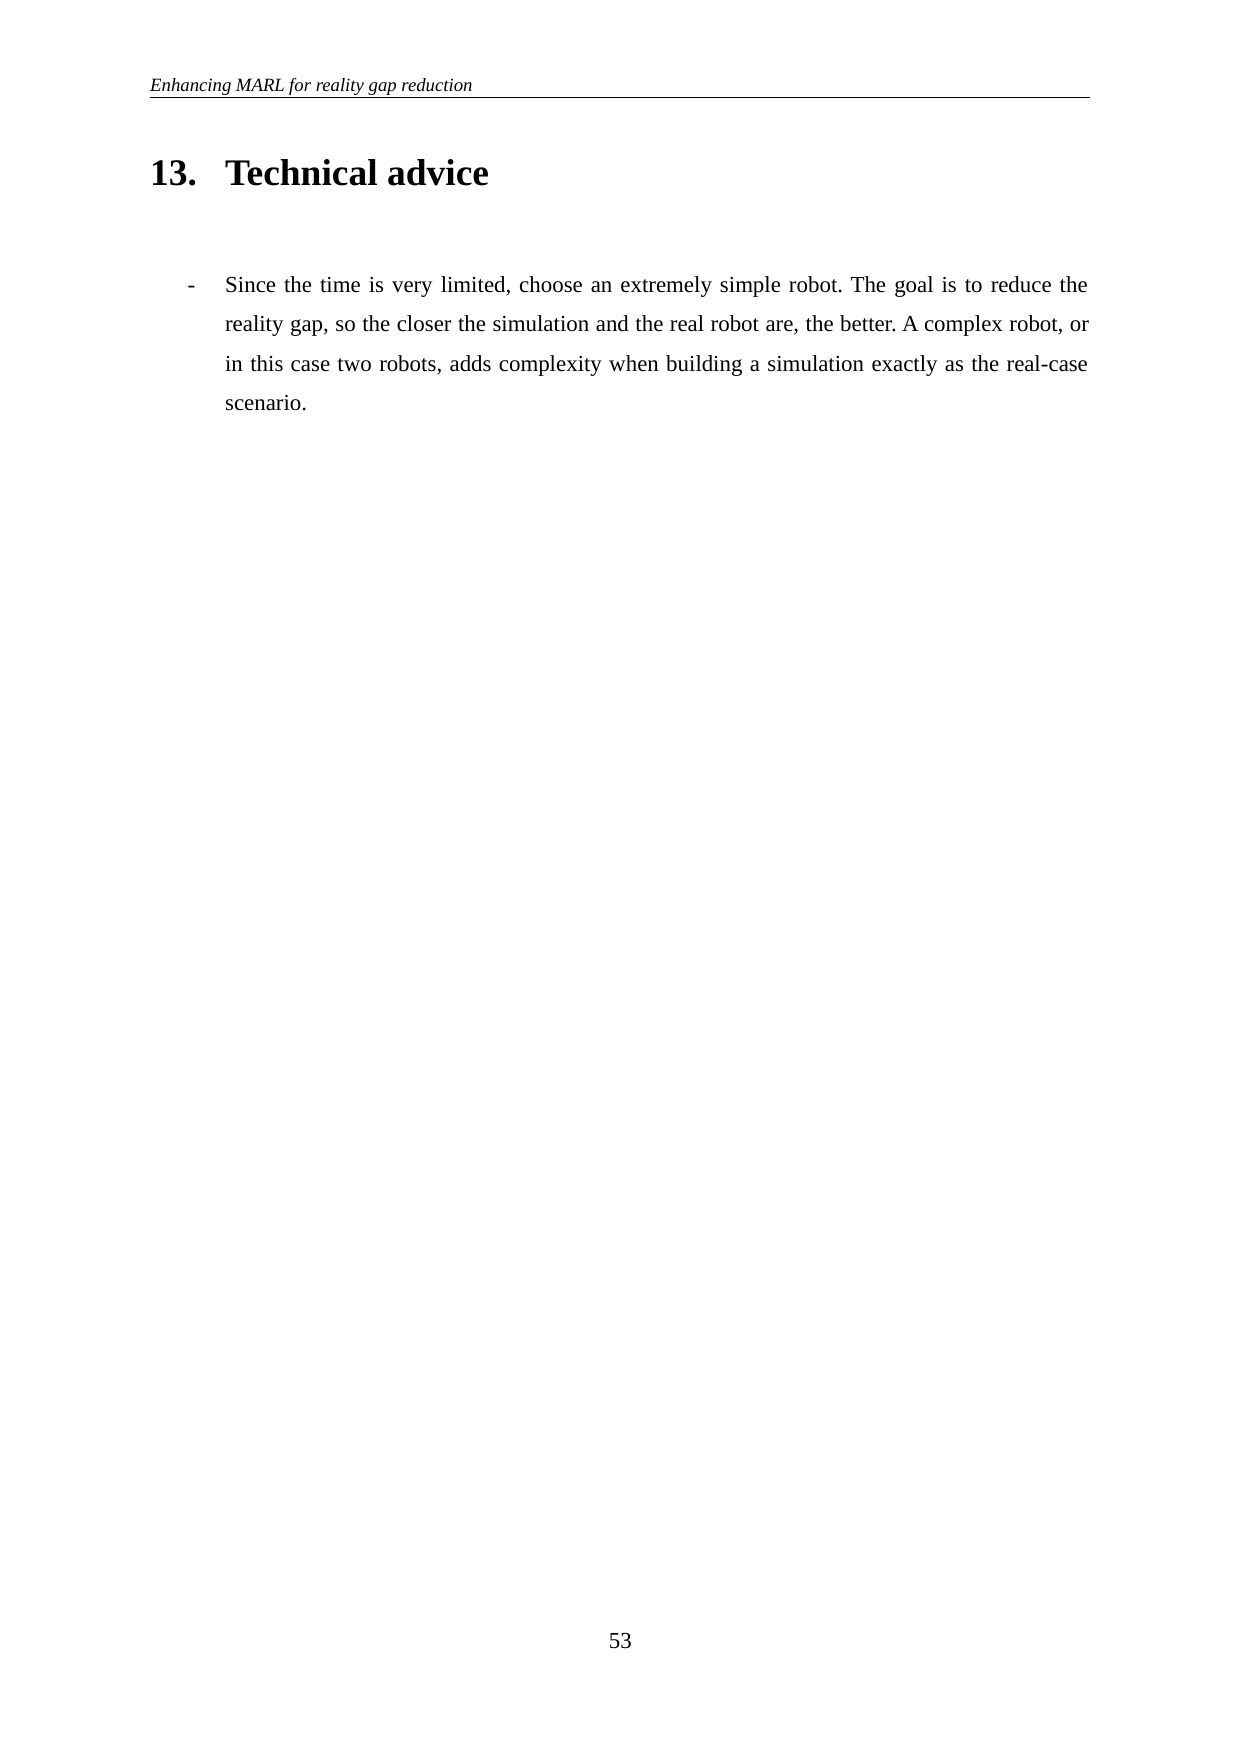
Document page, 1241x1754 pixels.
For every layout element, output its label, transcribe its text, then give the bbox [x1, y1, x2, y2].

subtitle Technical advice [150, 150, 1090, 193]
list Since the time is very limited, choose an extremely simple robot. The goal is to reduce the reality gap, so the closer the simulation and the real robot are, the better. A complex robot, or in this case two robots, adds complexity when building a simulation exactly as the real-case scenario. [187, 271, 1090, 416]
